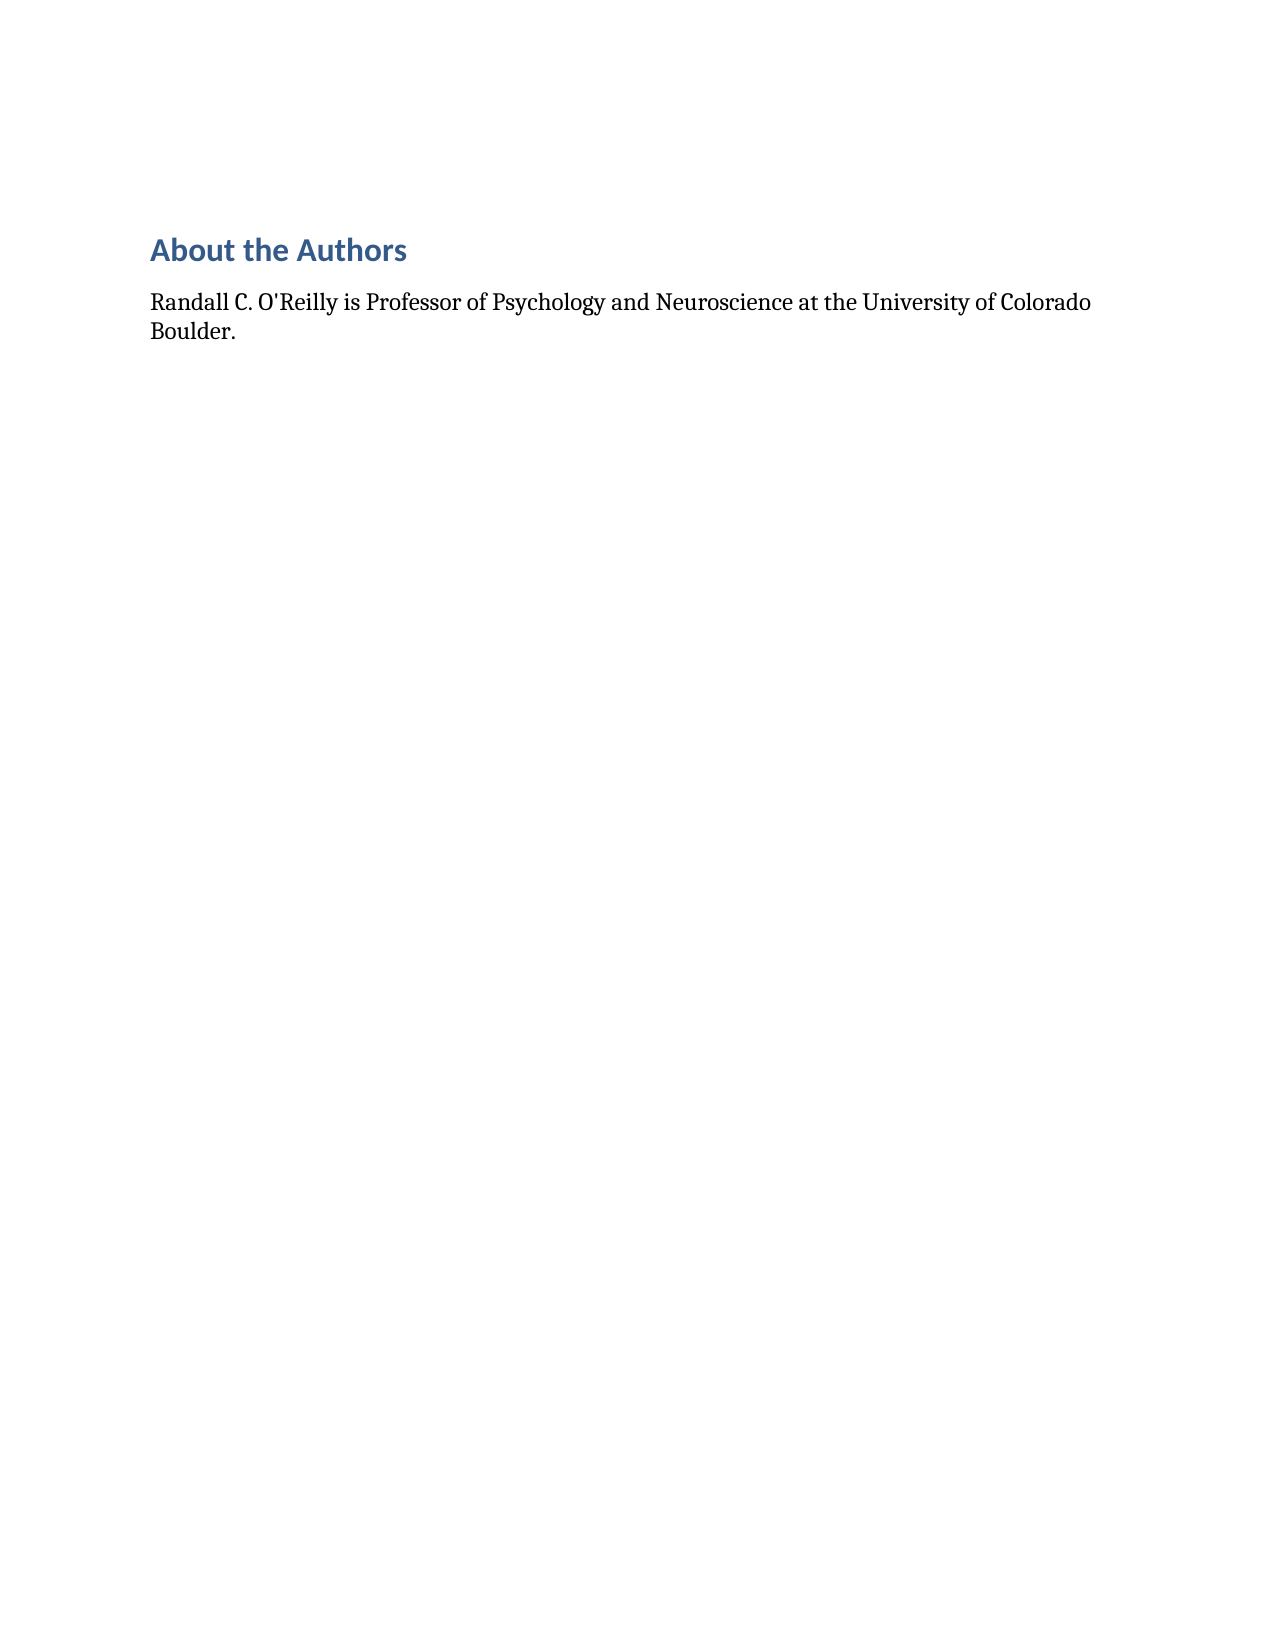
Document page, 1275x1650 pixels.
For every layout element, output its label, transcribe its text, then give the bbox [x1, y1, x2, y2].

text Randall C. O'Reilly is Professor of Psychology and Neuroscience at the University of Colorado Boulder. [150, 288, 1125, 346]
subtitle About the Authors [150, 229, 1125, 269]
